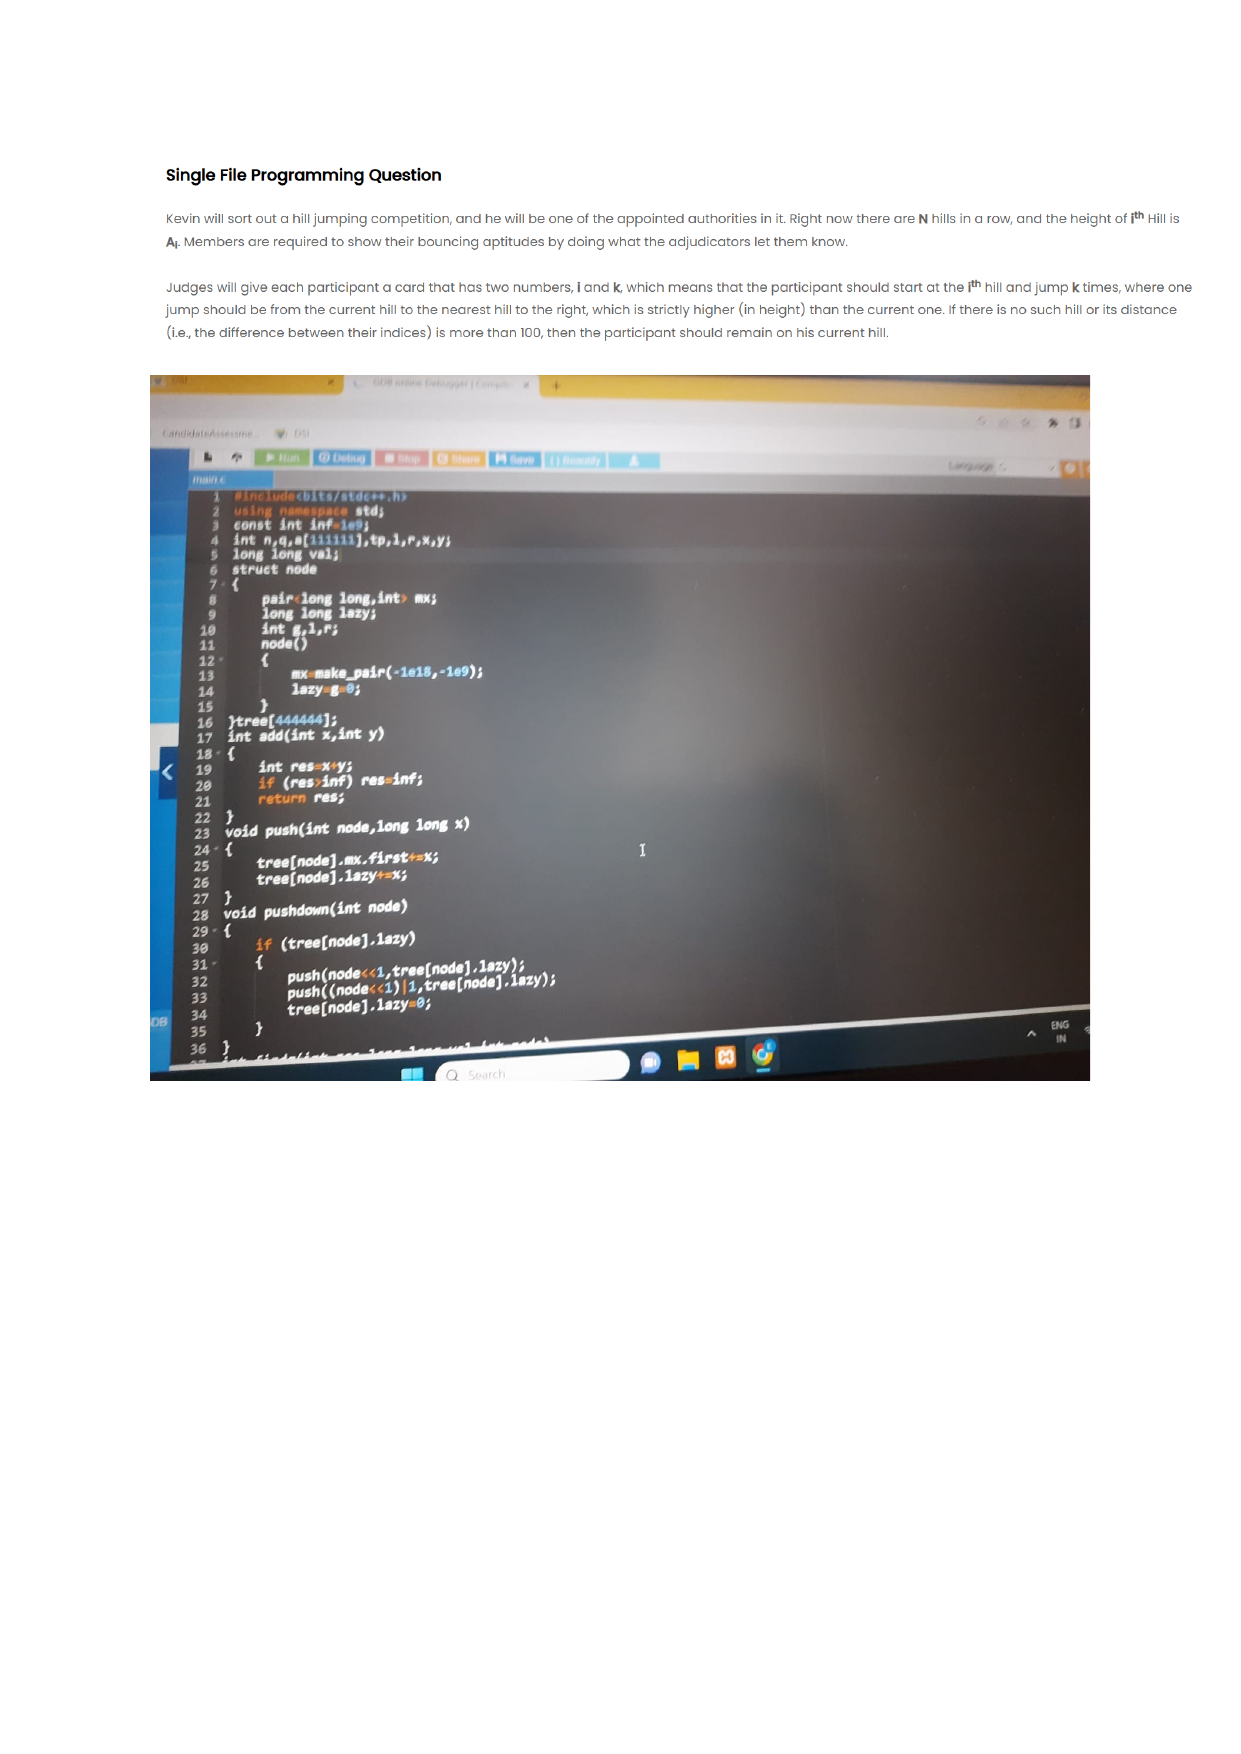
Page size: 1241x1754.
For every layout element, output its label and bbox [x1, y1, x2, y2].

picture [150, 375, 1091, 1081]
picture [150, 150, 1202, 350]
